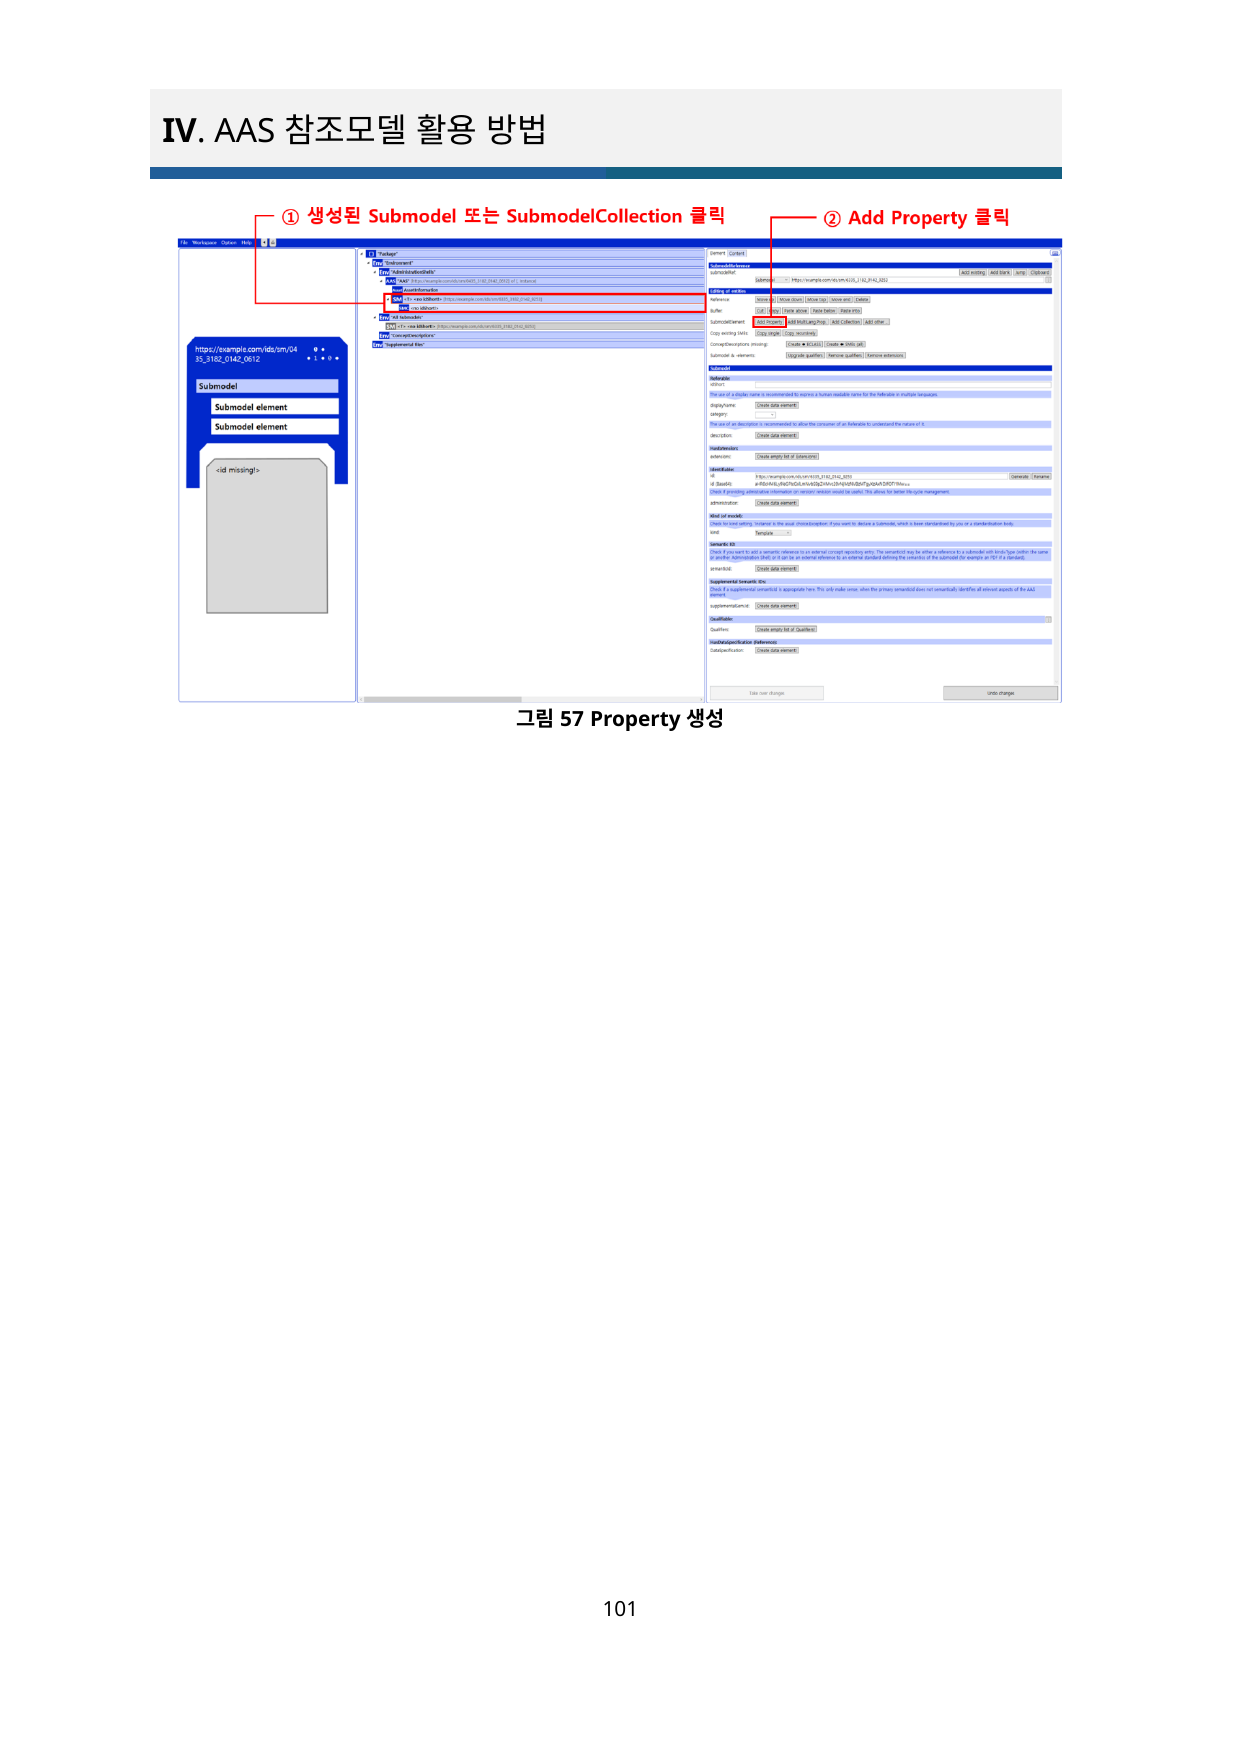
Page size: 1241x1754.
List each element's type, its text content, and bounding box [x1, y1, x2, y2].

picture [177, 207, 1063, 703]
